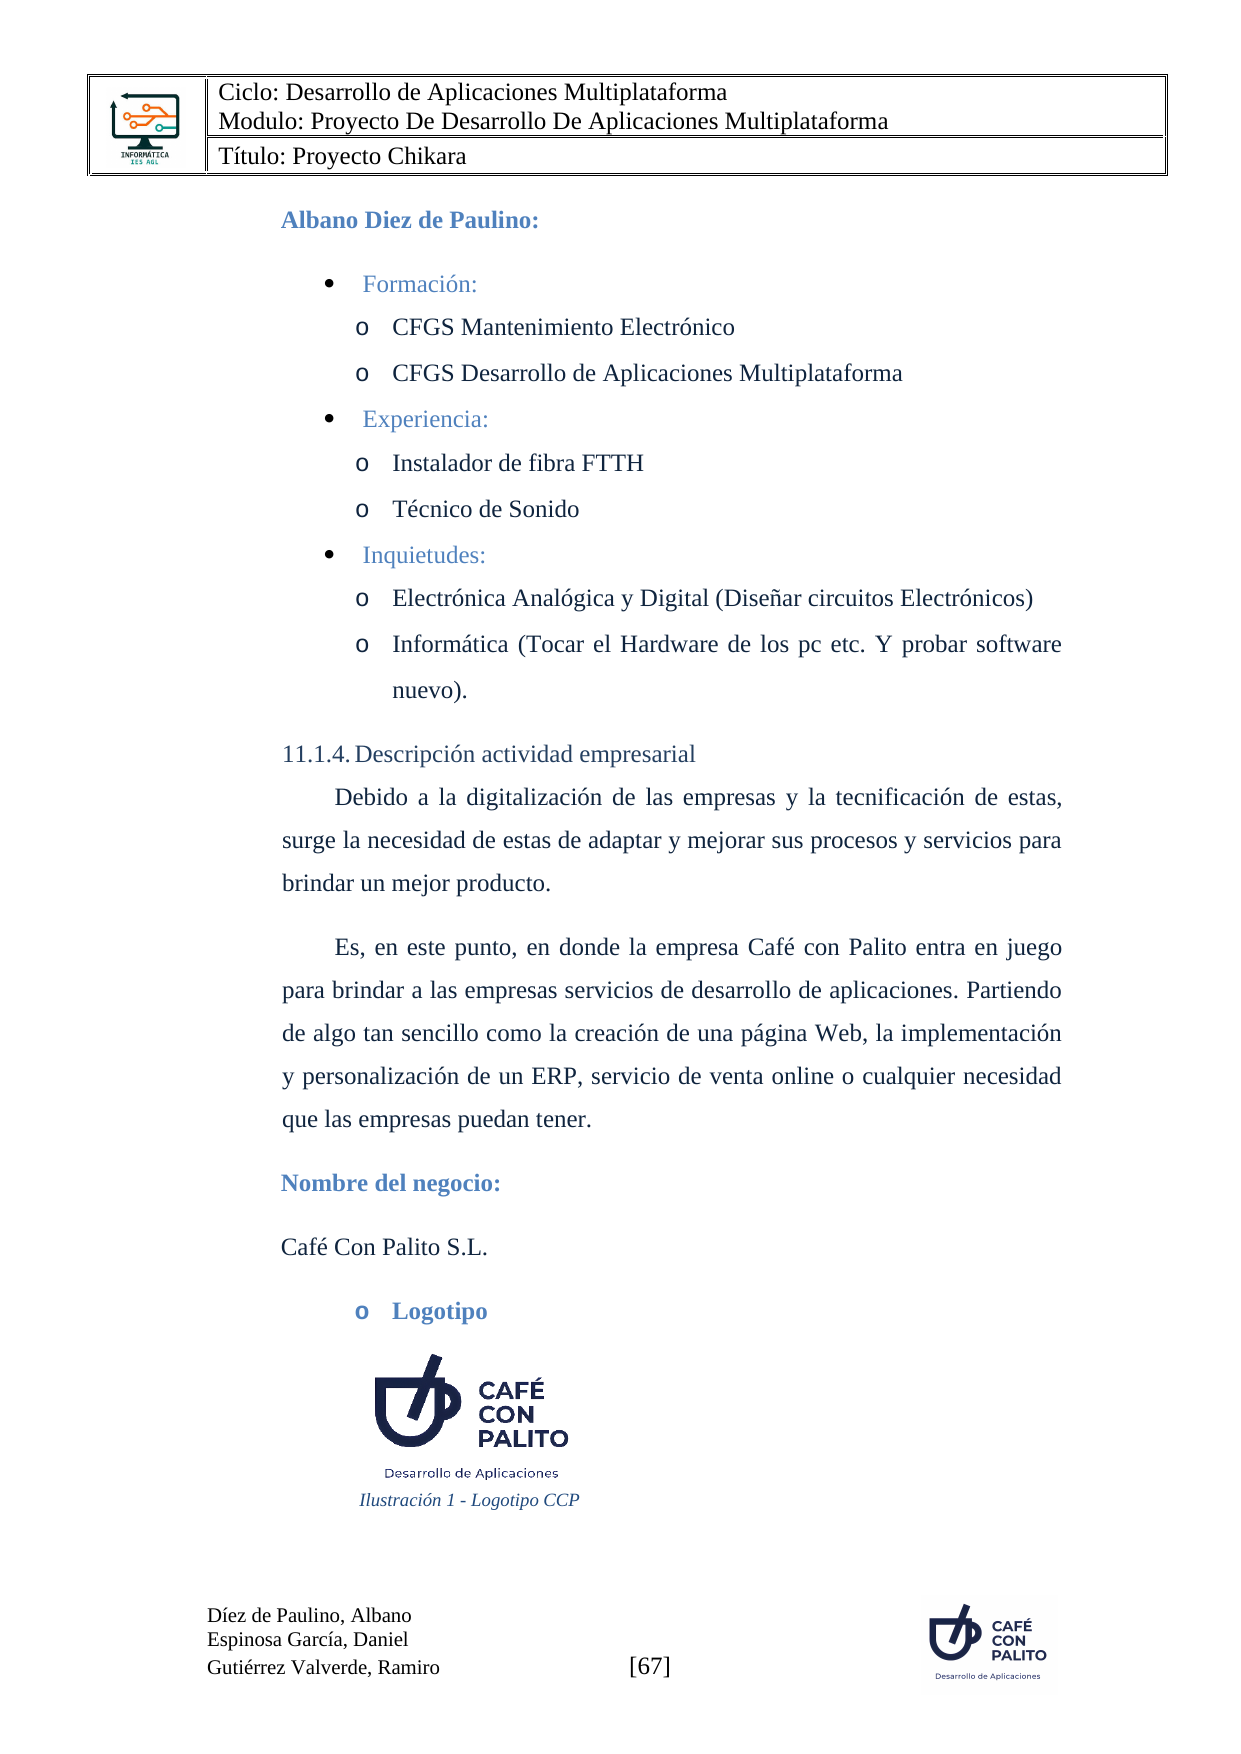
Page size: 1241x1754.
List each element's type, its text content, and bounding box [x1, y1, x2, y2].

text Es, en este punto, en donde la empresa Café con Palito entra en juego para brindar a las empresas servicios de desarrollo de aplicaciones. Partiendo de algo tan sencillo como la creación de una página Web, la implementación y personalización de un ERP, servicio de venta online o cualquier necesidad que las empresas puedan tener. [282, 932, 1063, 1133]
list Inquietudes: [325, 540, 1063, 569]
list Técnico de Sonido [354, 494, 1063, 525]
list Instalador de fibra FTTH [354, 448, 1063, 478]
list Formación: [325, 269, 1063, 298]
text Debido a la digitalización de las empresas y la tecnificación de estas, surge la necesidad de estas de adaptar y mejorar sus procesos y servicios para brindar un mejor producto. [282, 782, 1063, 897]
text Café Con Palito S.L. [281, 1232, 1063, 1261]
list Informática (Tocar el Hardware de los pc etc. Y probar software nuevo). [354, 629, 1063, 703]
picture [359, 1337, 589, 1488]
text Nombre del negocio: [281, 1168, 1063, 1197]
list CFGS Desarrollo de Aplicaciones Multiplataforma [354, 358, 1063, 389]
list Experiencia: [325, 404, 1063, 433]
list Electrónica Analógica y Digital (Diseñar circuitos Electrónicos) [354, 583, 1063, 614]
subtitle Descripción actividad empresarial [282, 739, 1063, 767]
list Logotipo [354, 1296, 1063, 1327]
list CFGS Mantenimiento Electrónico [354, 312, 1063, 343]
picture [106, 87, 186, 168]
text Albano Diez de Paulino: [281, 205, 1063, 234]
picture [921, 1595, 1058, 1695]
